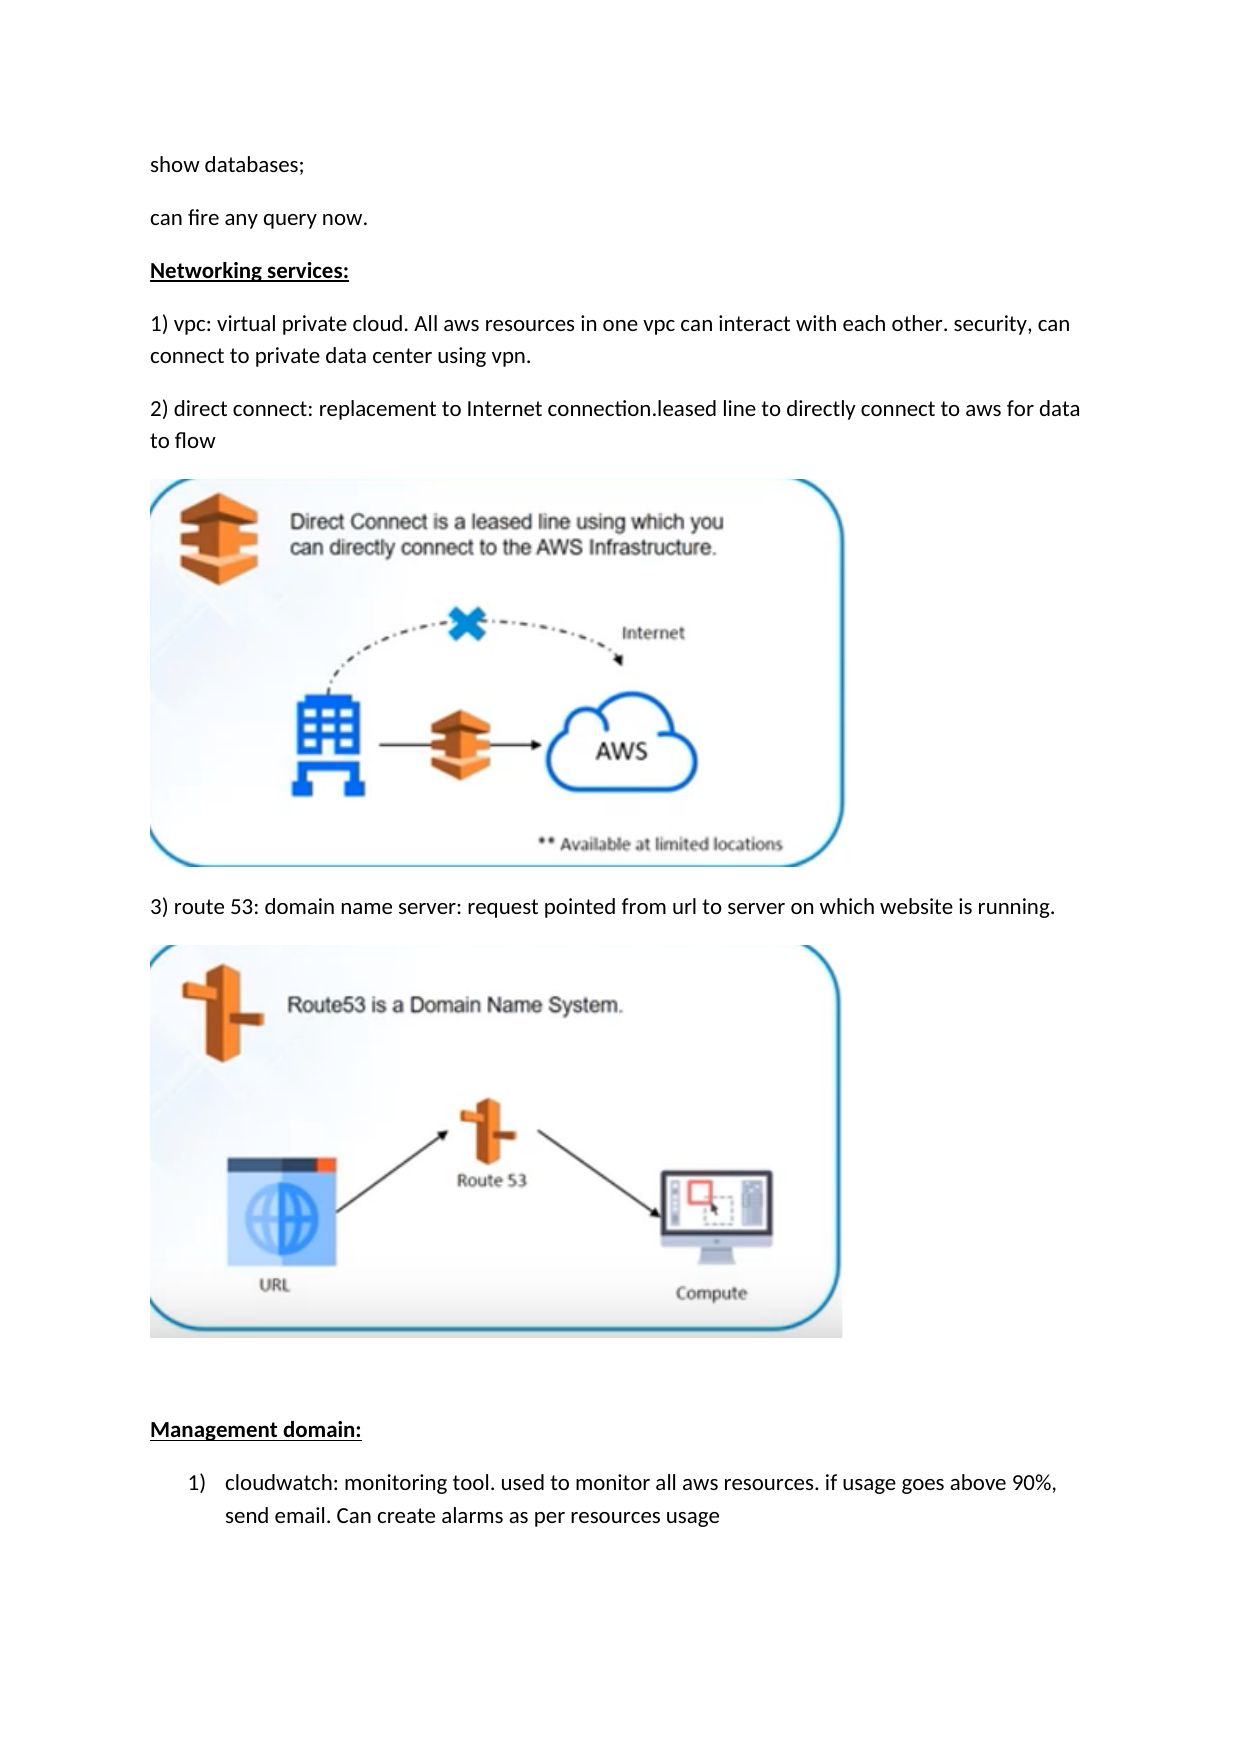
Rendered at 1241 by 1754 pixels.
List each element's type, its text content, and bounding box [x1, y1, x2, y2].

text 1) vpc: virtual private cloud. All aws resources in one vpc can interact with each other. security, can connect to private data center using vpn. [150, 309, 1090, 369]
text 2) direct connect: replacement to Internet connection.leased line to directly connect to aws for data to flow [150, 394, 1090, 454]
text Networking services: [150, 256, 1090, 284]
text show databases; [150, 150, 1090, 178]
list cloudwatch: monitoring tool. used to monitor all aws resources. if usage goes above 90%, send email. Can create alarms as per resources usage [187, 1468, 1090, 1529]
text can fire any query now. [150, 203, 1090, 231]
picture [150, 479, 850, 867]
text Management domain: [150, 1416, 1090, 1443]
picture [150, 945, 843, 1338]
text 3) route 53: domain name server: request pointed from url to server on which website is running. [150, 892, 1090, 920]
